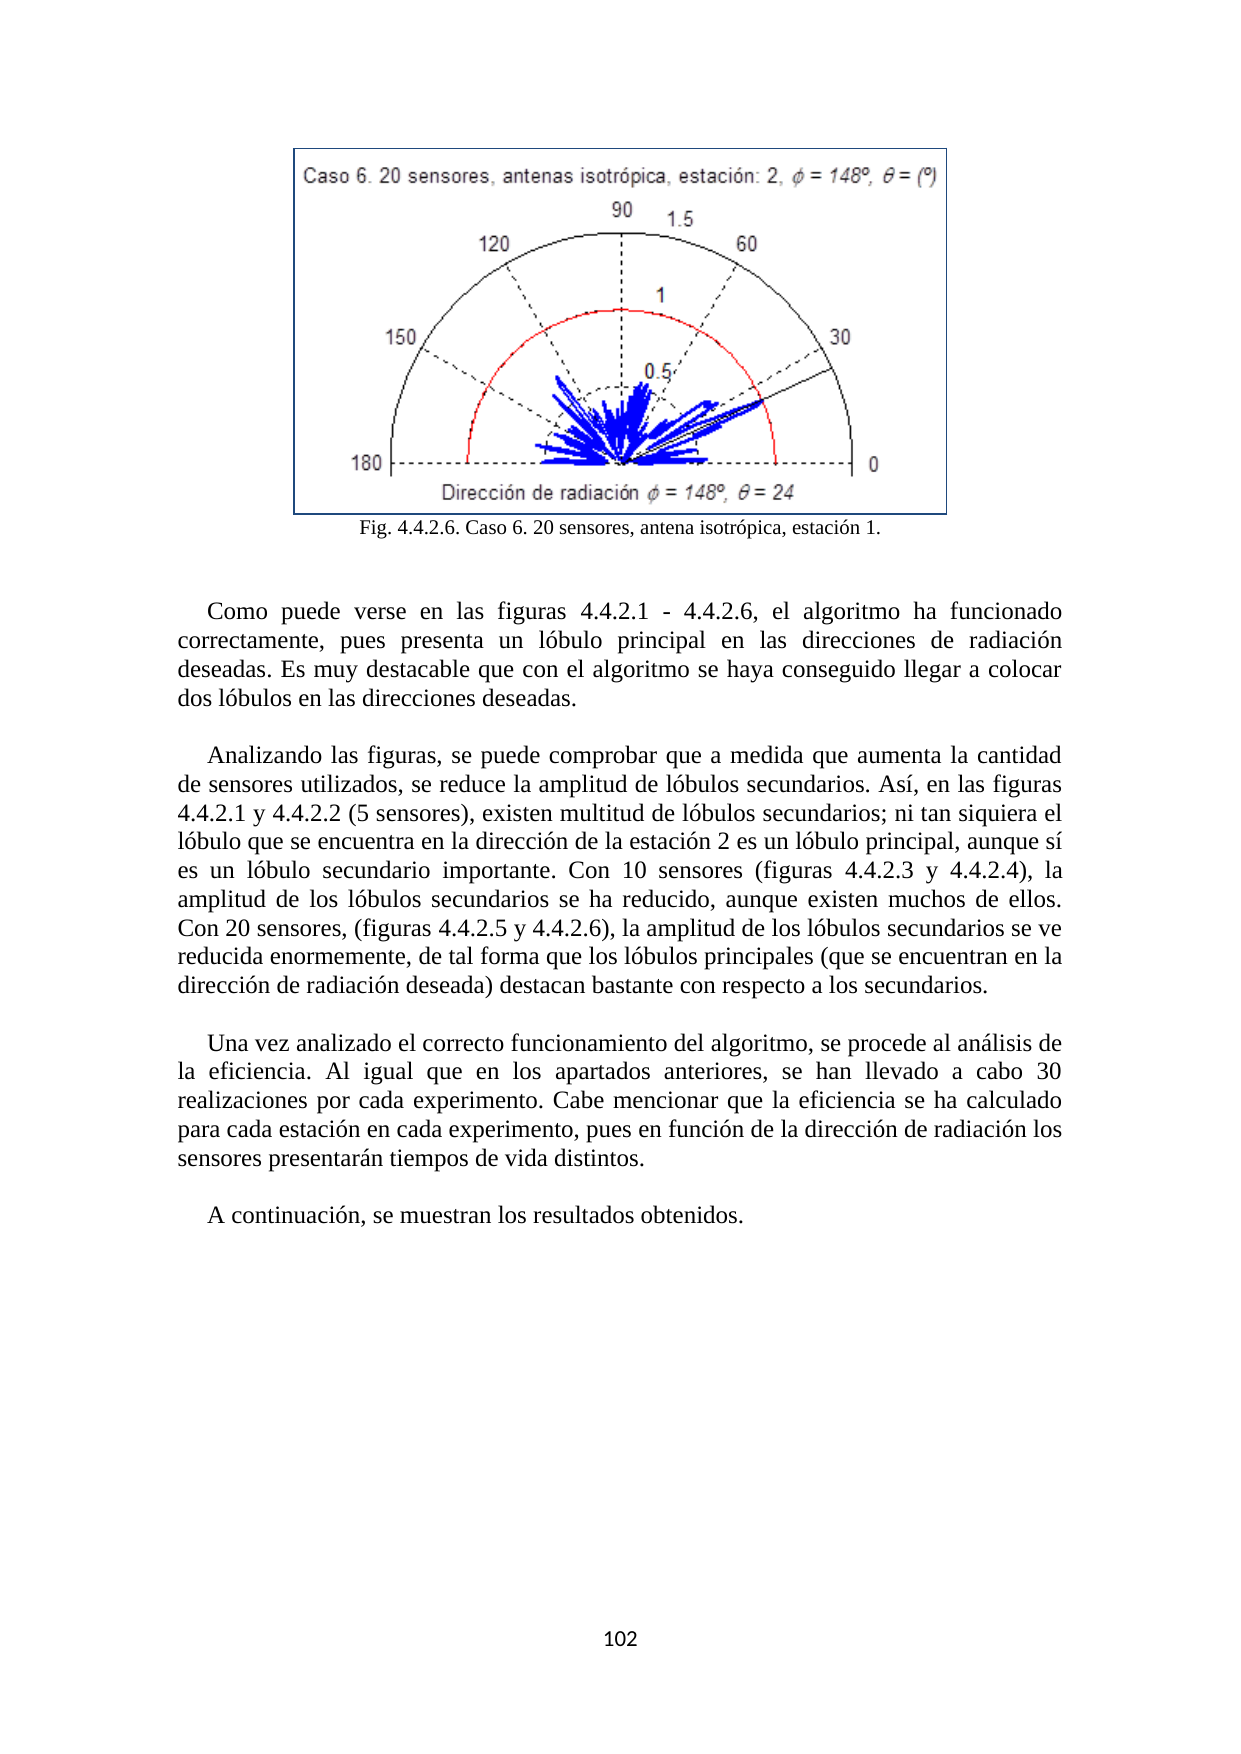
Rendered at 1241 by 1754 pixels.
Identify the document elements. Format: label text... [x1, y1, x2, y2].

text Como puede verse en las figuras 4.4.2.1 - 4.4.2.6, el algoritmo ha funcionado correctamente, pues presenta un lóbulo principal en las direcciones de radiación deseadas. Es muy destacable que con el algoritmo se haya conseguido llegar a colocar dos lóbulos en las direcciones deseadas. [177, 596, 1063, 711]
picture [295, 149, 946, 513]
text Una vez analizado el correcto funcionamiento del algoritmo, se procede al análisis de la eficiencia. Al igual que en los apartados anteriores, se han llevado a cabo 30 realizaciones por cada experimento. Cabe mencionar que la eficiencia se ha calculado para cada estación en cada experimento, pues en función de la dirección de radiación los sensores presentarán tiempos de vida distintos. [177, 1028, 1063, 1171]
text Analizando las figuras, se puede comprobar que a medida que aumenta la cantidad de sensores utilizados, se reduce la amplitud de lóbulos secundarios. Así, en las figuras 4.4.2.1 y 4.4.2.2 (5 sensores), existen multitud de lóbulos secundarios; ni tan siquiera el lóbulo que se encuentra en la dirección de la estación 2 es un lóbulo principal, aunque sí es un lóbulo secundario importante. Con 10 sensores (figuras 4.4.2.3 y 4.4.2.4), la amplitud de los lóbulos secundarios se ha reducido, aunque existen muchos de ellos. Con 20 sensores, (figuras 4.4.2.5 y 4.4.2.6), la amplitud de los lóbulos secundarios se ve reducida enormemente, de tal forma que los lóbulos principales (que se encuentran en la dirección de radiación deseada) destacan bastante con respecto a los secundarios. [177, 740, 1063, 999]
text Fig. 4.4.2.6. Caso 6. 20 sensores, antena isotrópica, estación 1. [177, 515, 1063, 539]
text A continuación, se muestran los resultados obtenidos. [177, 1200, 1063, 1229]
